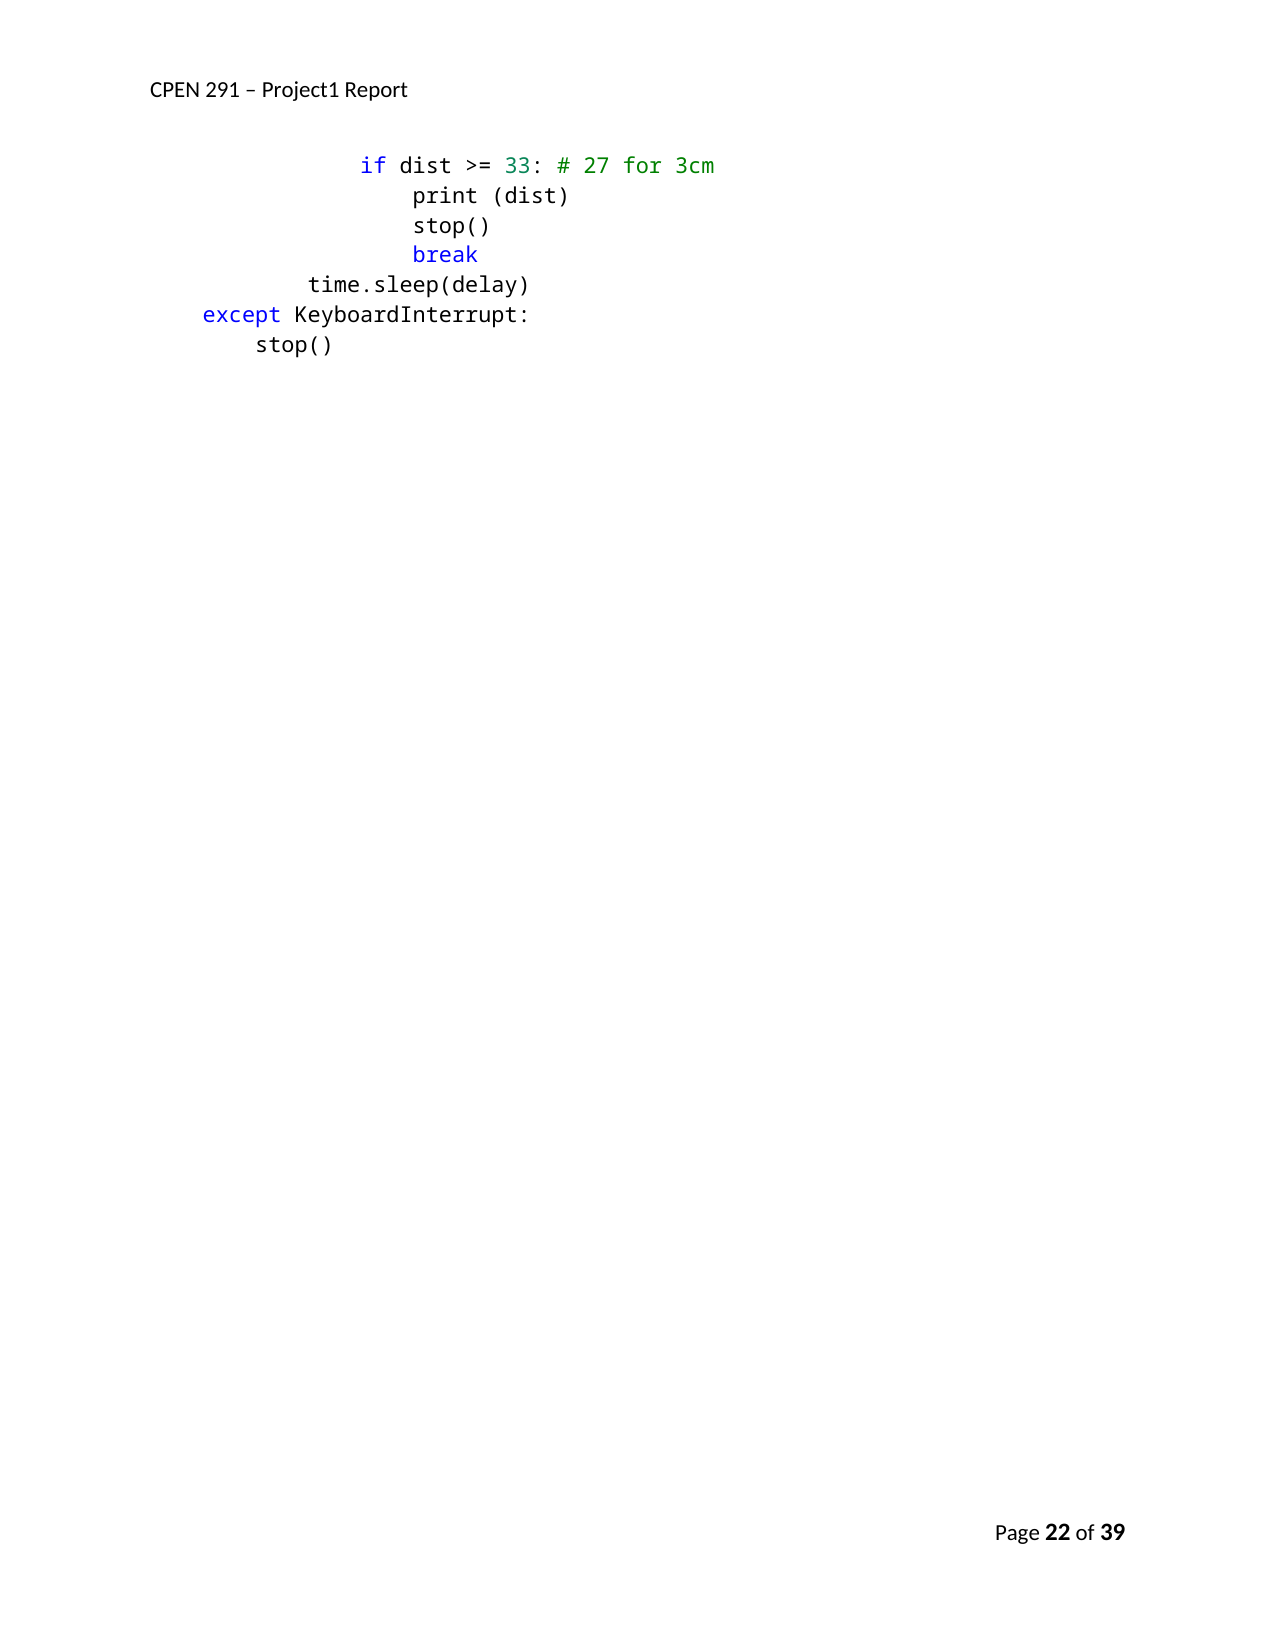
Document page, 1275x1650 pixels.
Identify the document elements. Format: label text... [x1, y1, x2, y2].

text break [150, 239, 1125, 269]
text print (dist) [150, 180, 1125, 209]
text if dist >= 33: # 27 for 3cm [150, 150, 1125, 180]
text stop() [150, 329, 1125, 358]
text except KeyboardInterrupt: [150, 299, 1125, 329]
text time.sleep(delay) [150, 269, 1125, 299]
text stop() [150, 209, 1125, 239]
